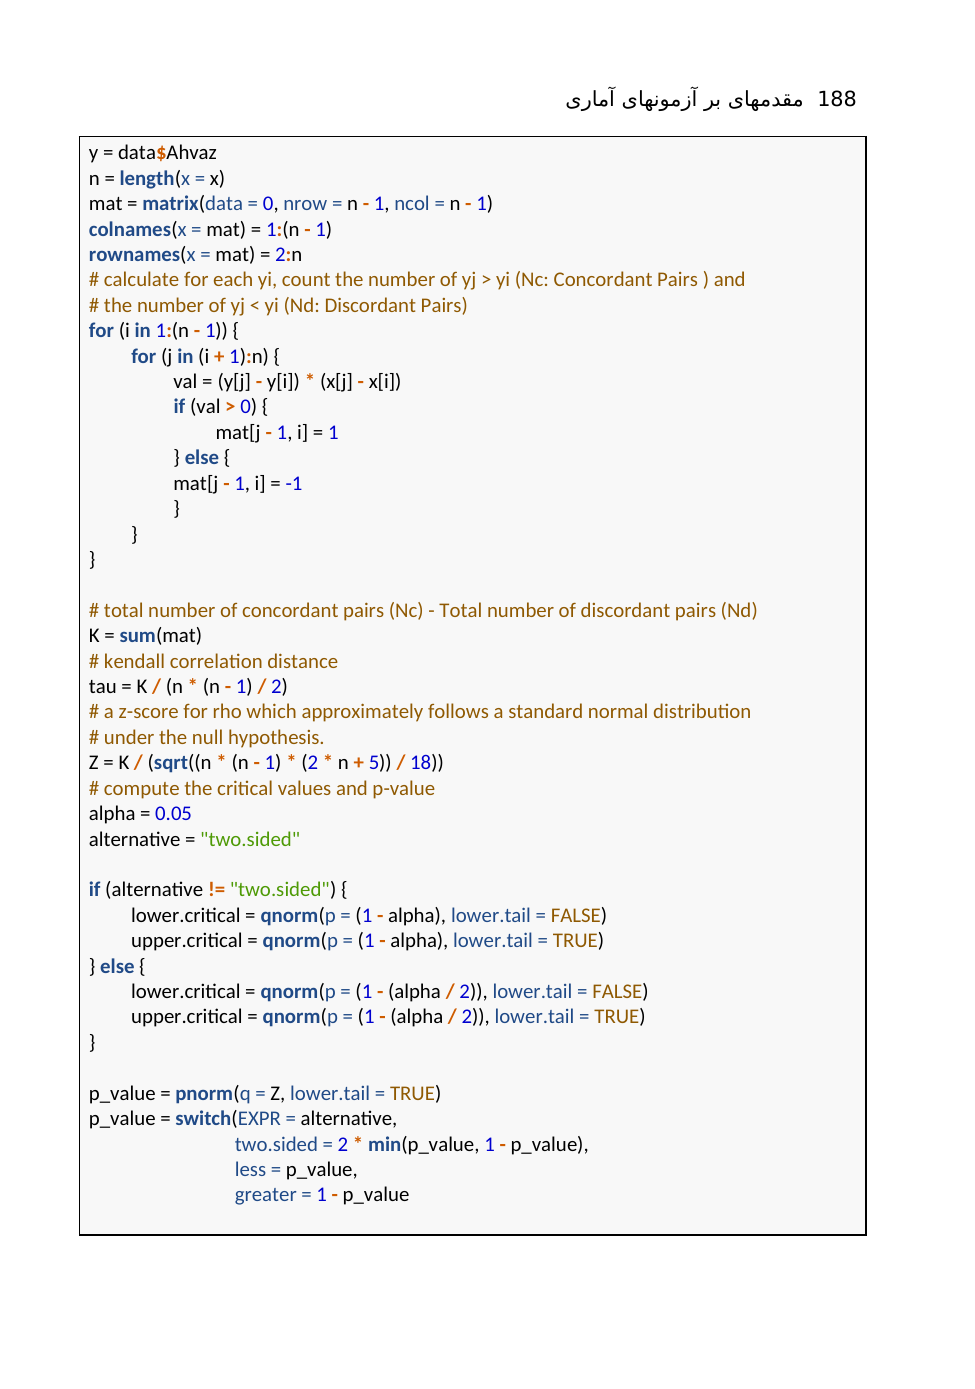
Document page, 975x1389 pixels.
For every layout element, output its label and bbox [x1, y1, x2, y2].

text [80, 137, 865, 1234]
